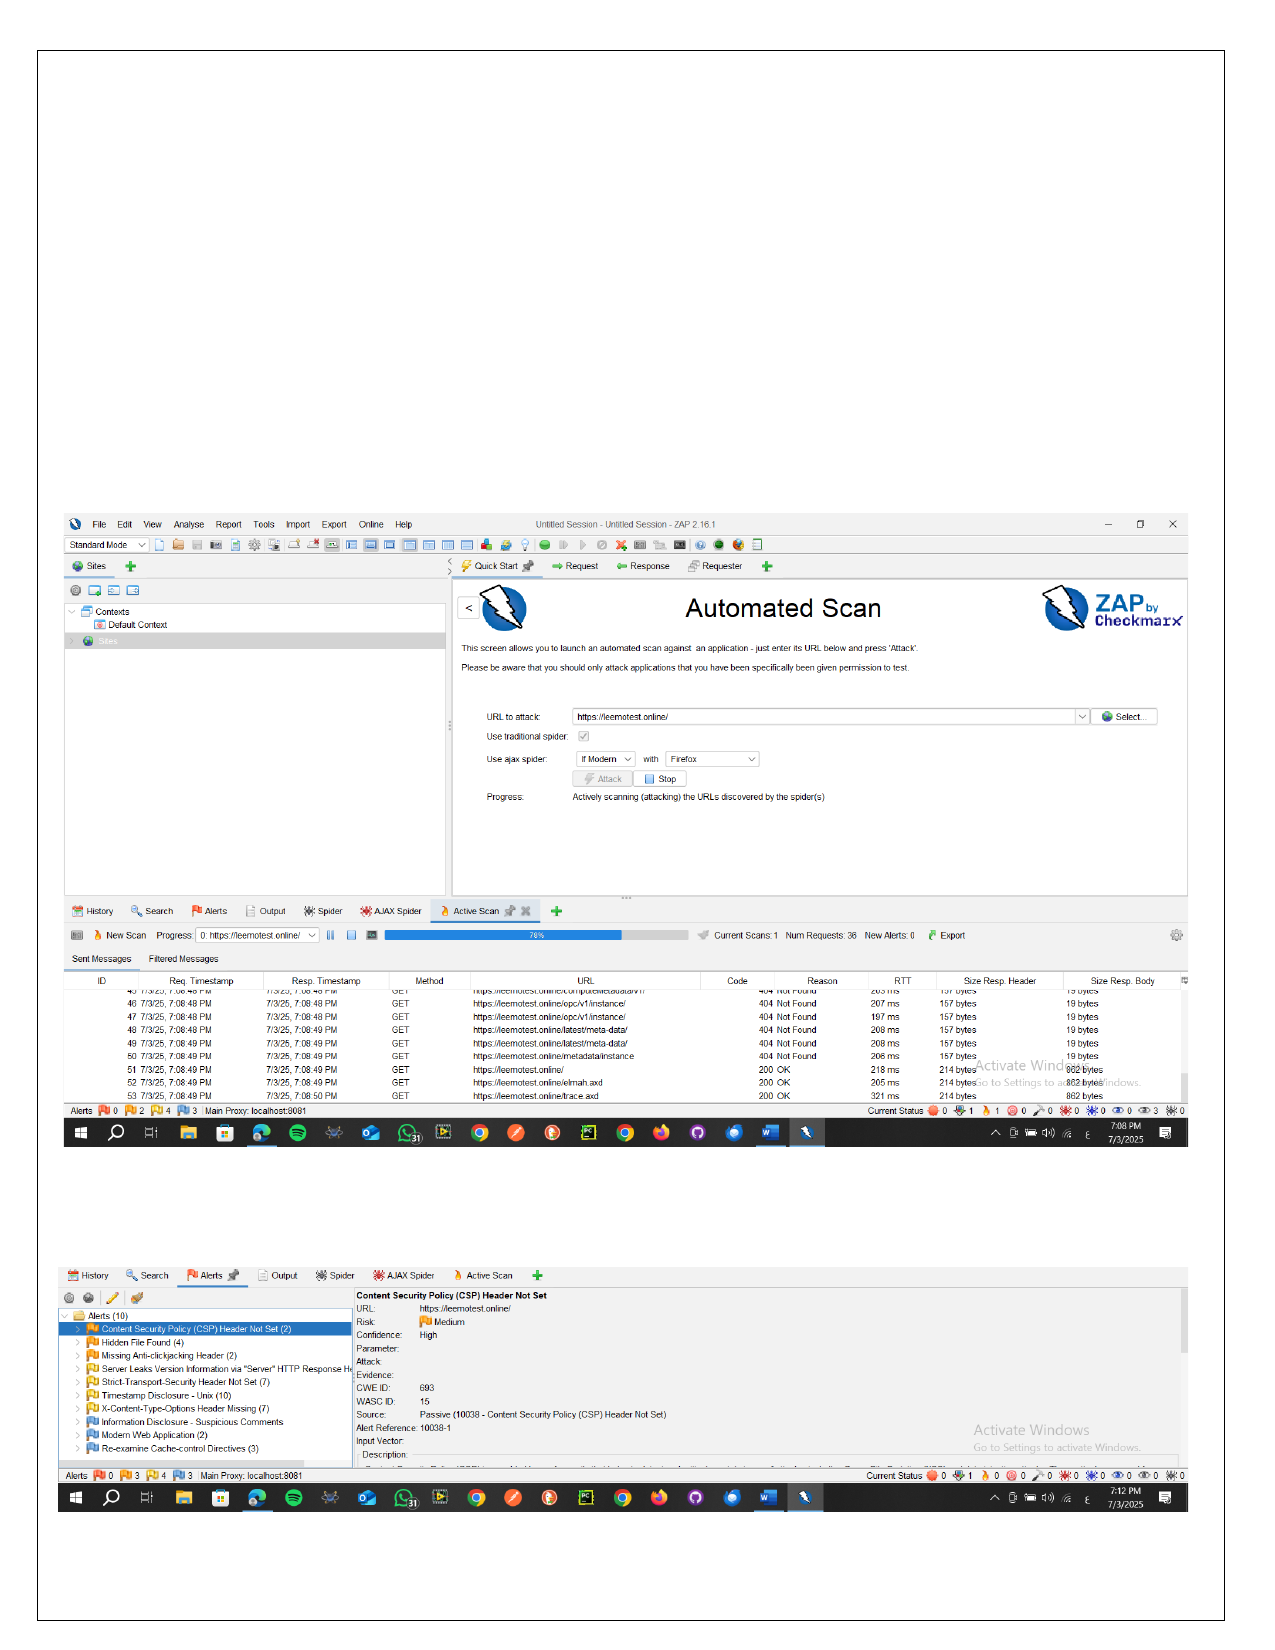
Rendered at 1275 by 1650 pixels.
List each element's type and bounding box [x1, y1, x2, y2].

picture [58, 1267, 1189, 1512]
picture [63, 513, 1189, 1147]
